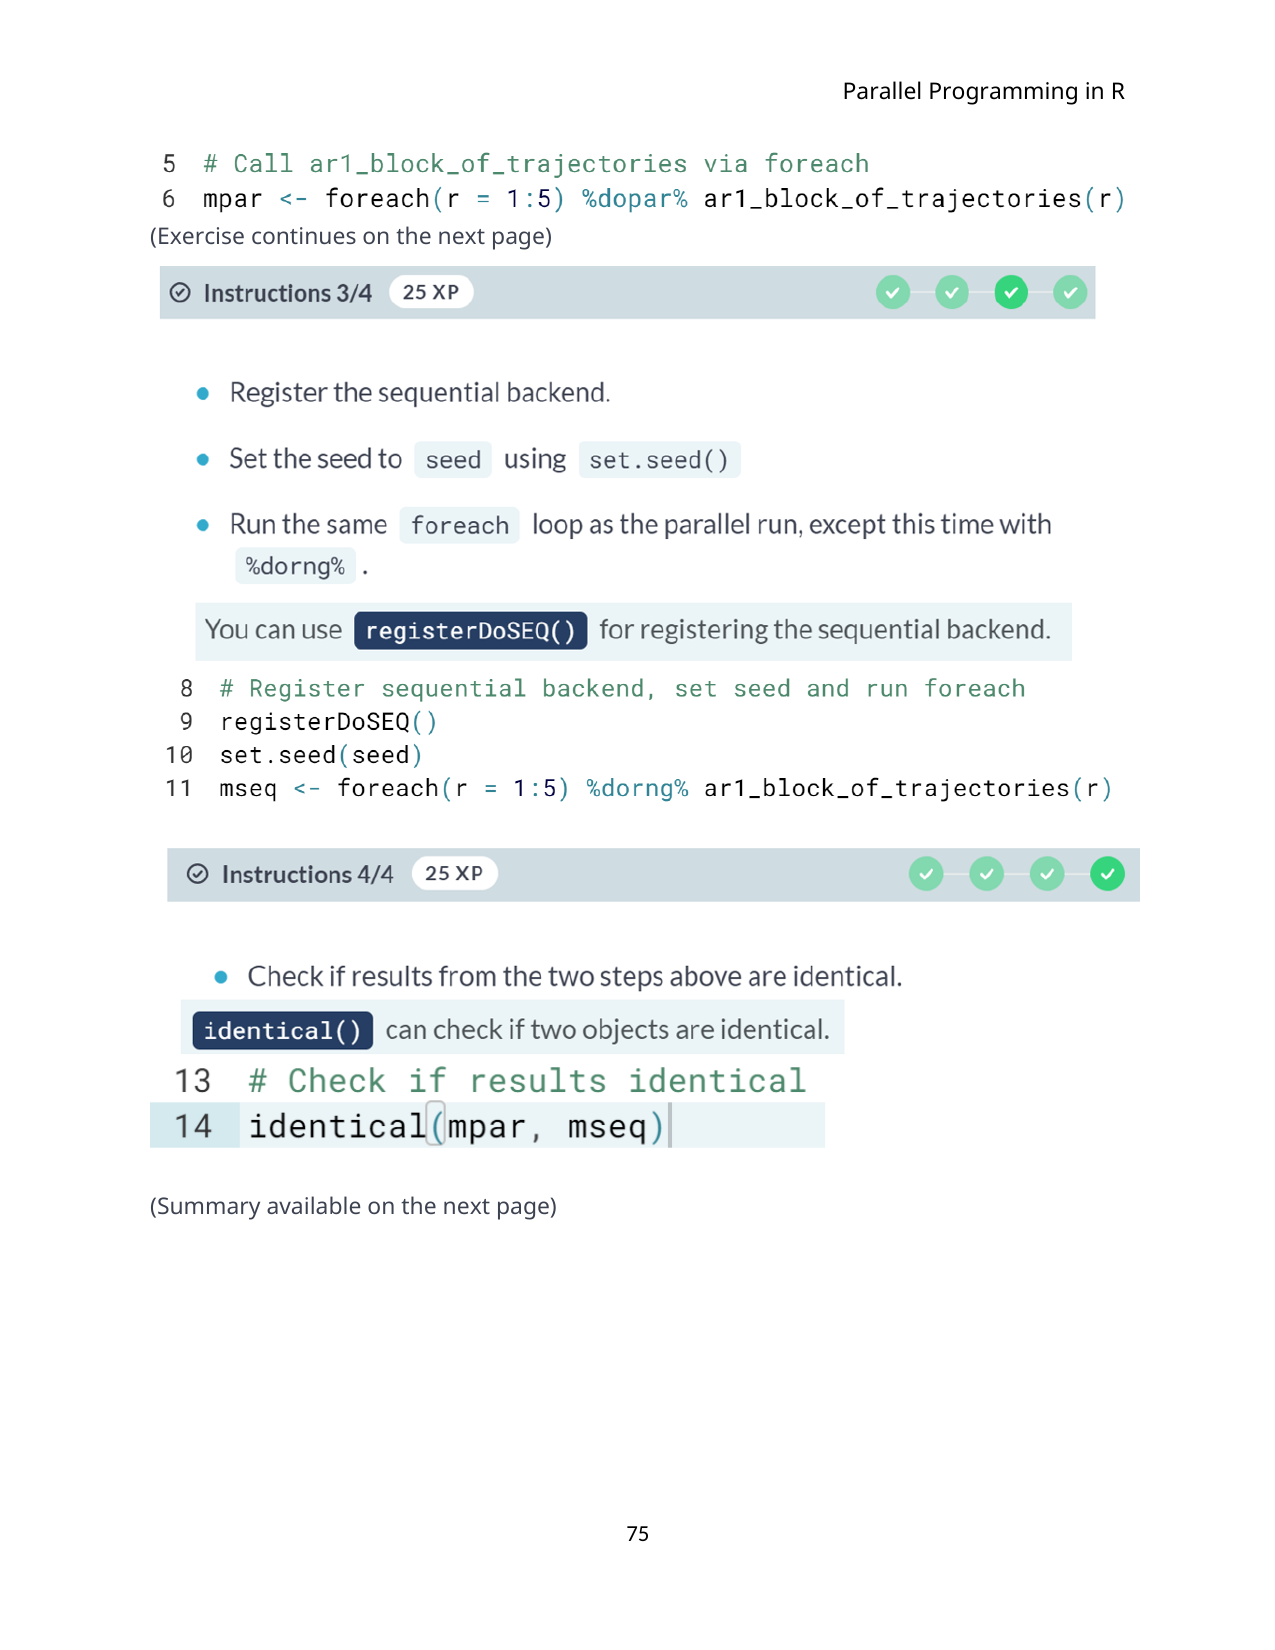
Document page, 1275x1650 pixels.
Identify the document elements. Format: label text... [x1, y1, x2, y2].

picture [150, 838, 1142, 1156]
text (Exercise continues on the next page) [150, 220, 1125, 251]
picture [150, 150, 1125, 220]
picture [150, 251, 1125, 805]
text (Summary available on the next page) [150, 1059, 1125, 1221]
